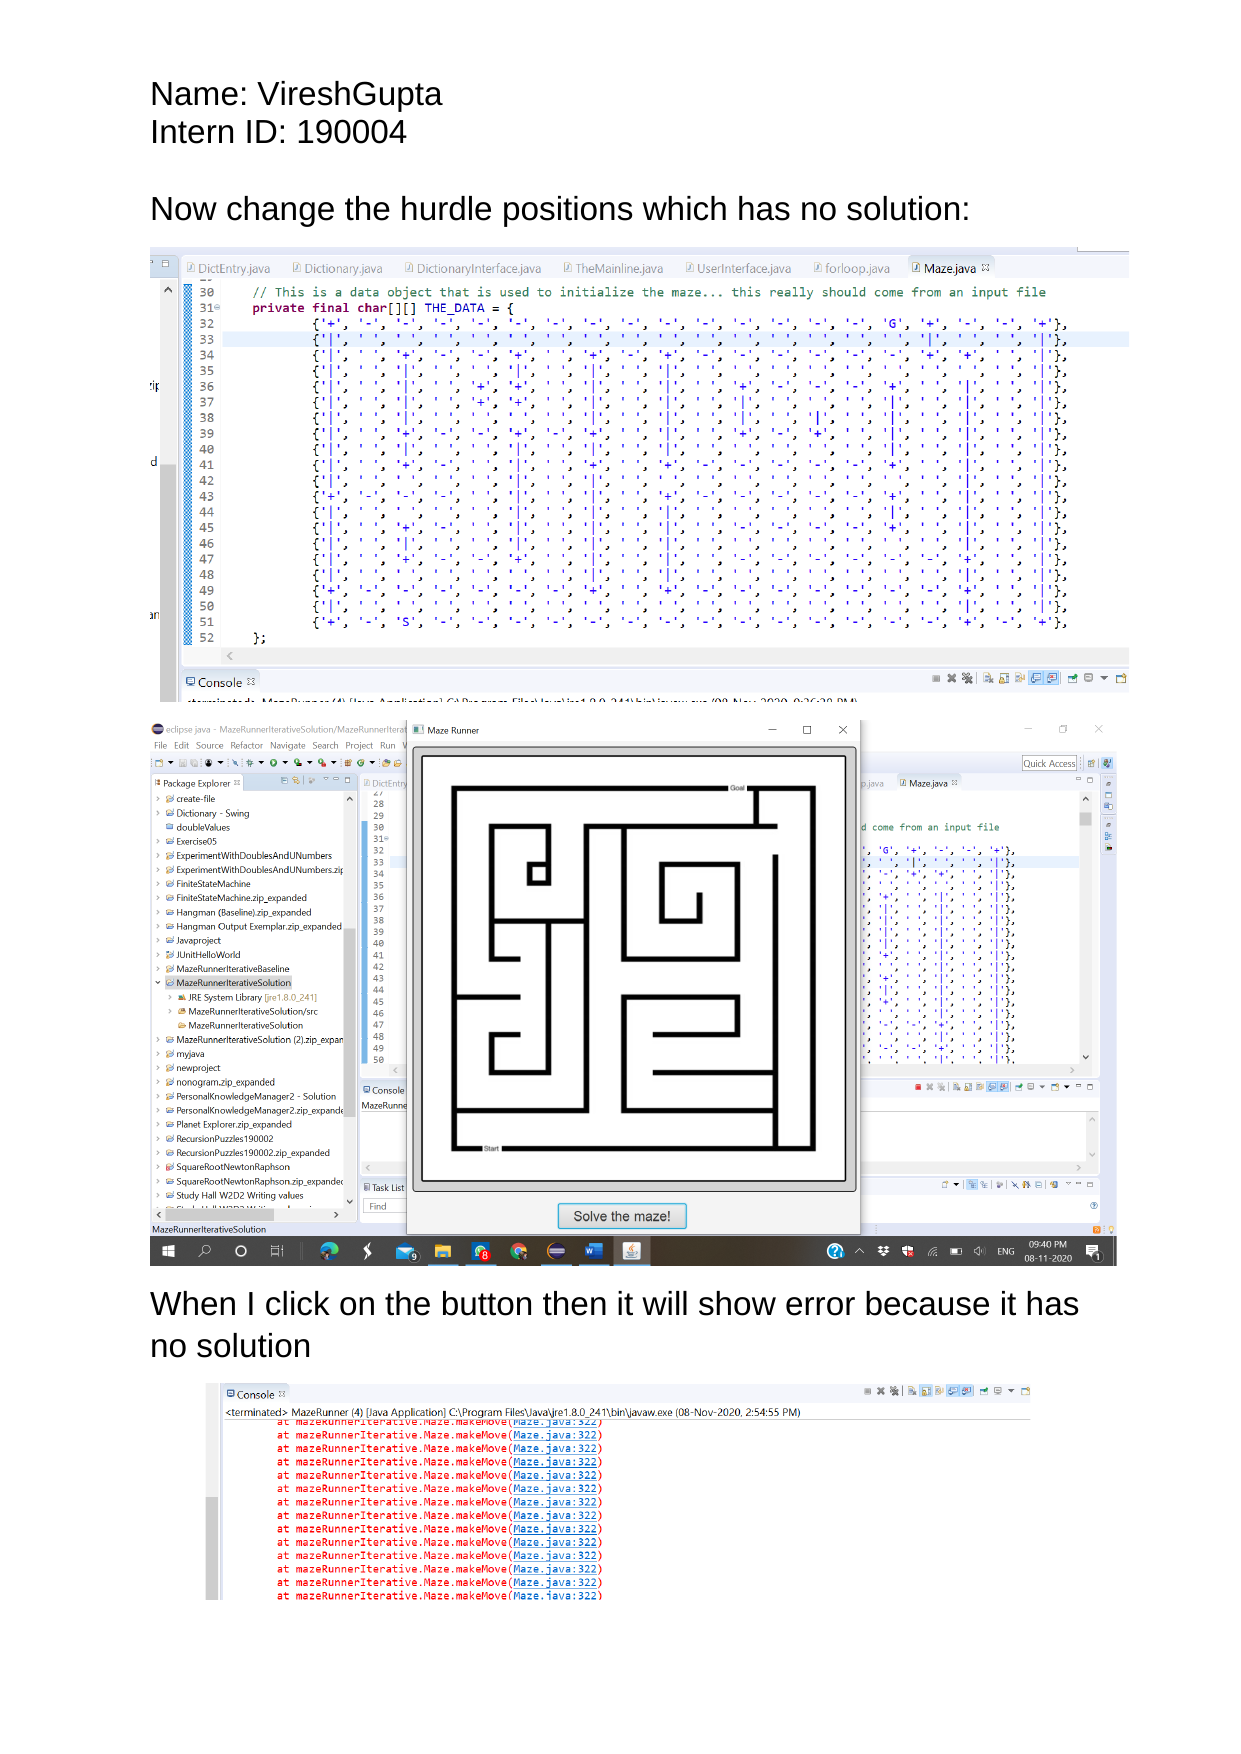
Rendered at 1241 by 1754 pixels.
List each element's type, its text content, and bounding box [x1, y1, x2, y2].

text When I click on the button then it will show error because it has no solution [150, 1284, 1090, 1364]
picture [205, 1383, 1031, 1600]
text Now change the hurdle positions which has no solution: [150, 189, 1090, 227]
picture [150, 247, 1130, 702]
picture [150, 720, 1117, 1266]
